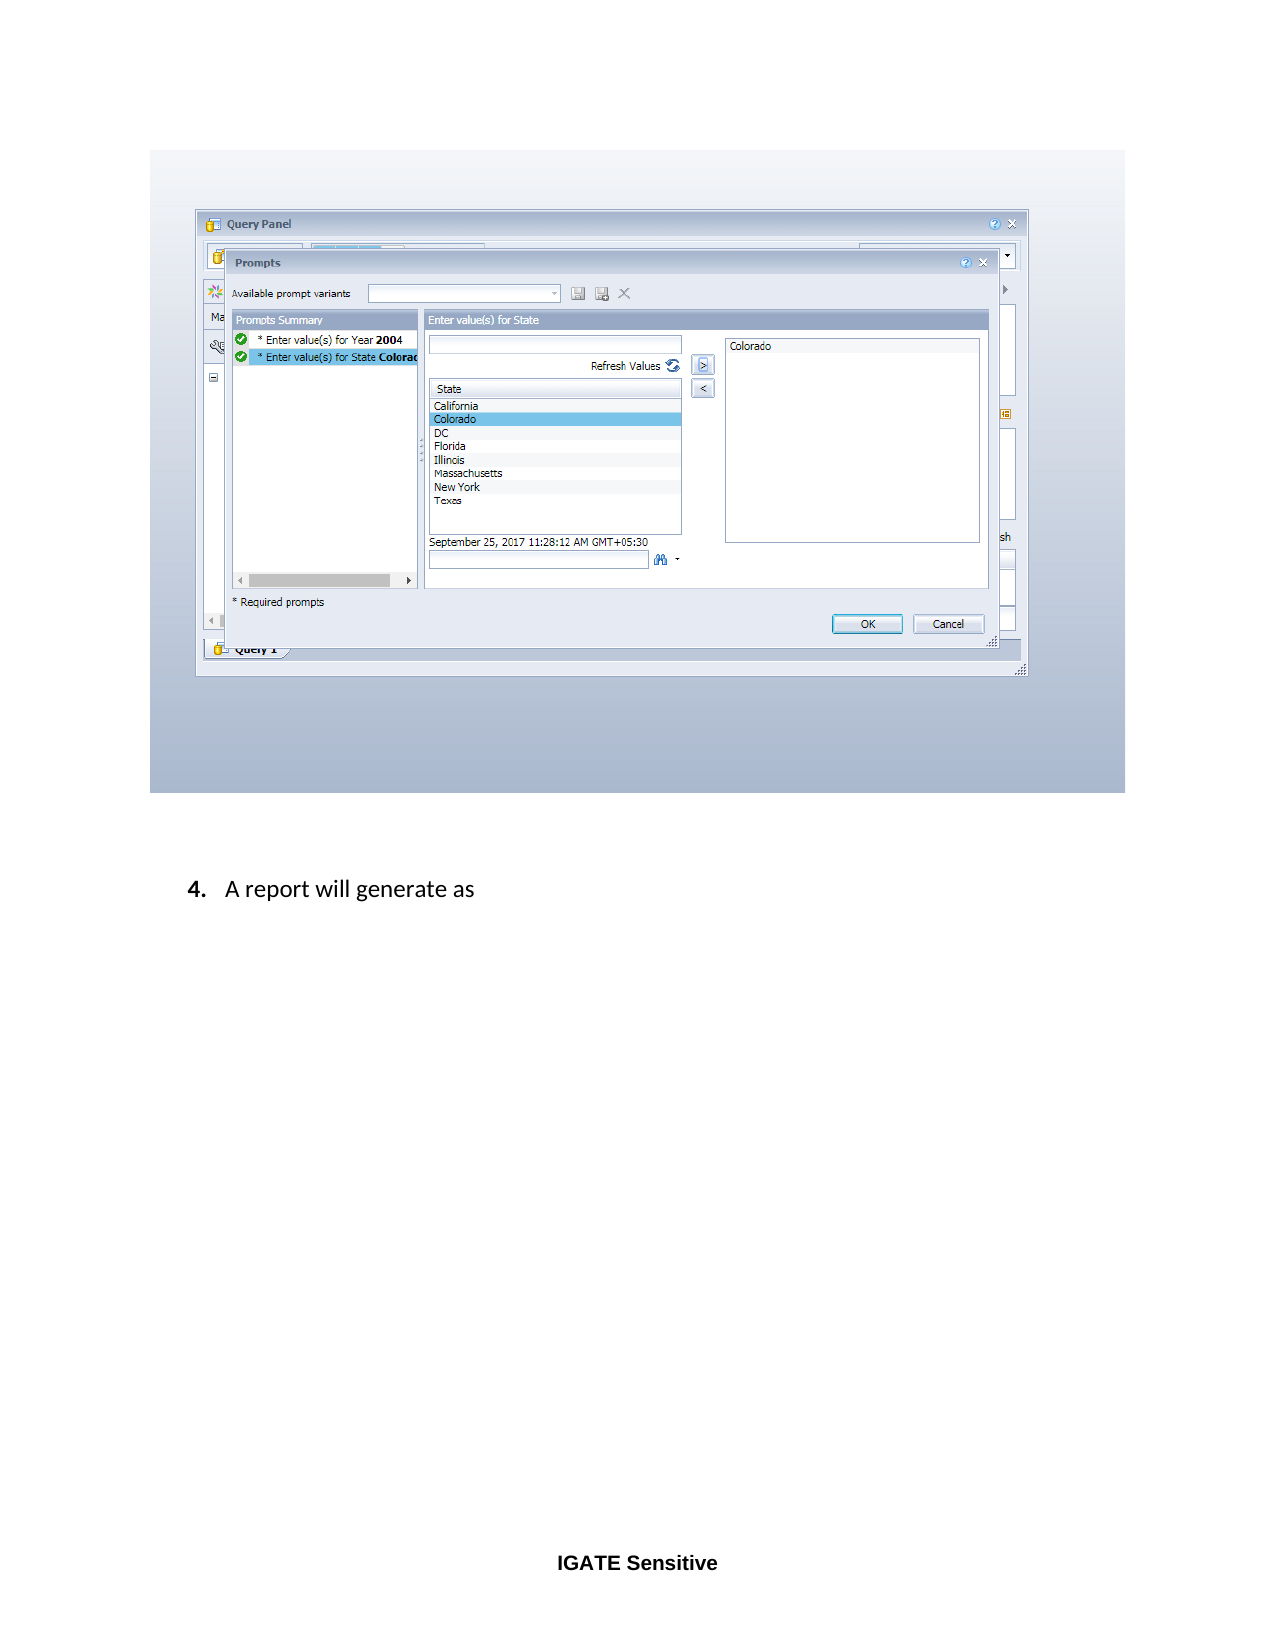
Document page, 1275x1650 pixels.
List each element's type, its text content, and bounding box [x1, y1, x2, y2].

list A report will generate as [187, 873, 1125, 904]
picture [150, 150, 1125, 793]
